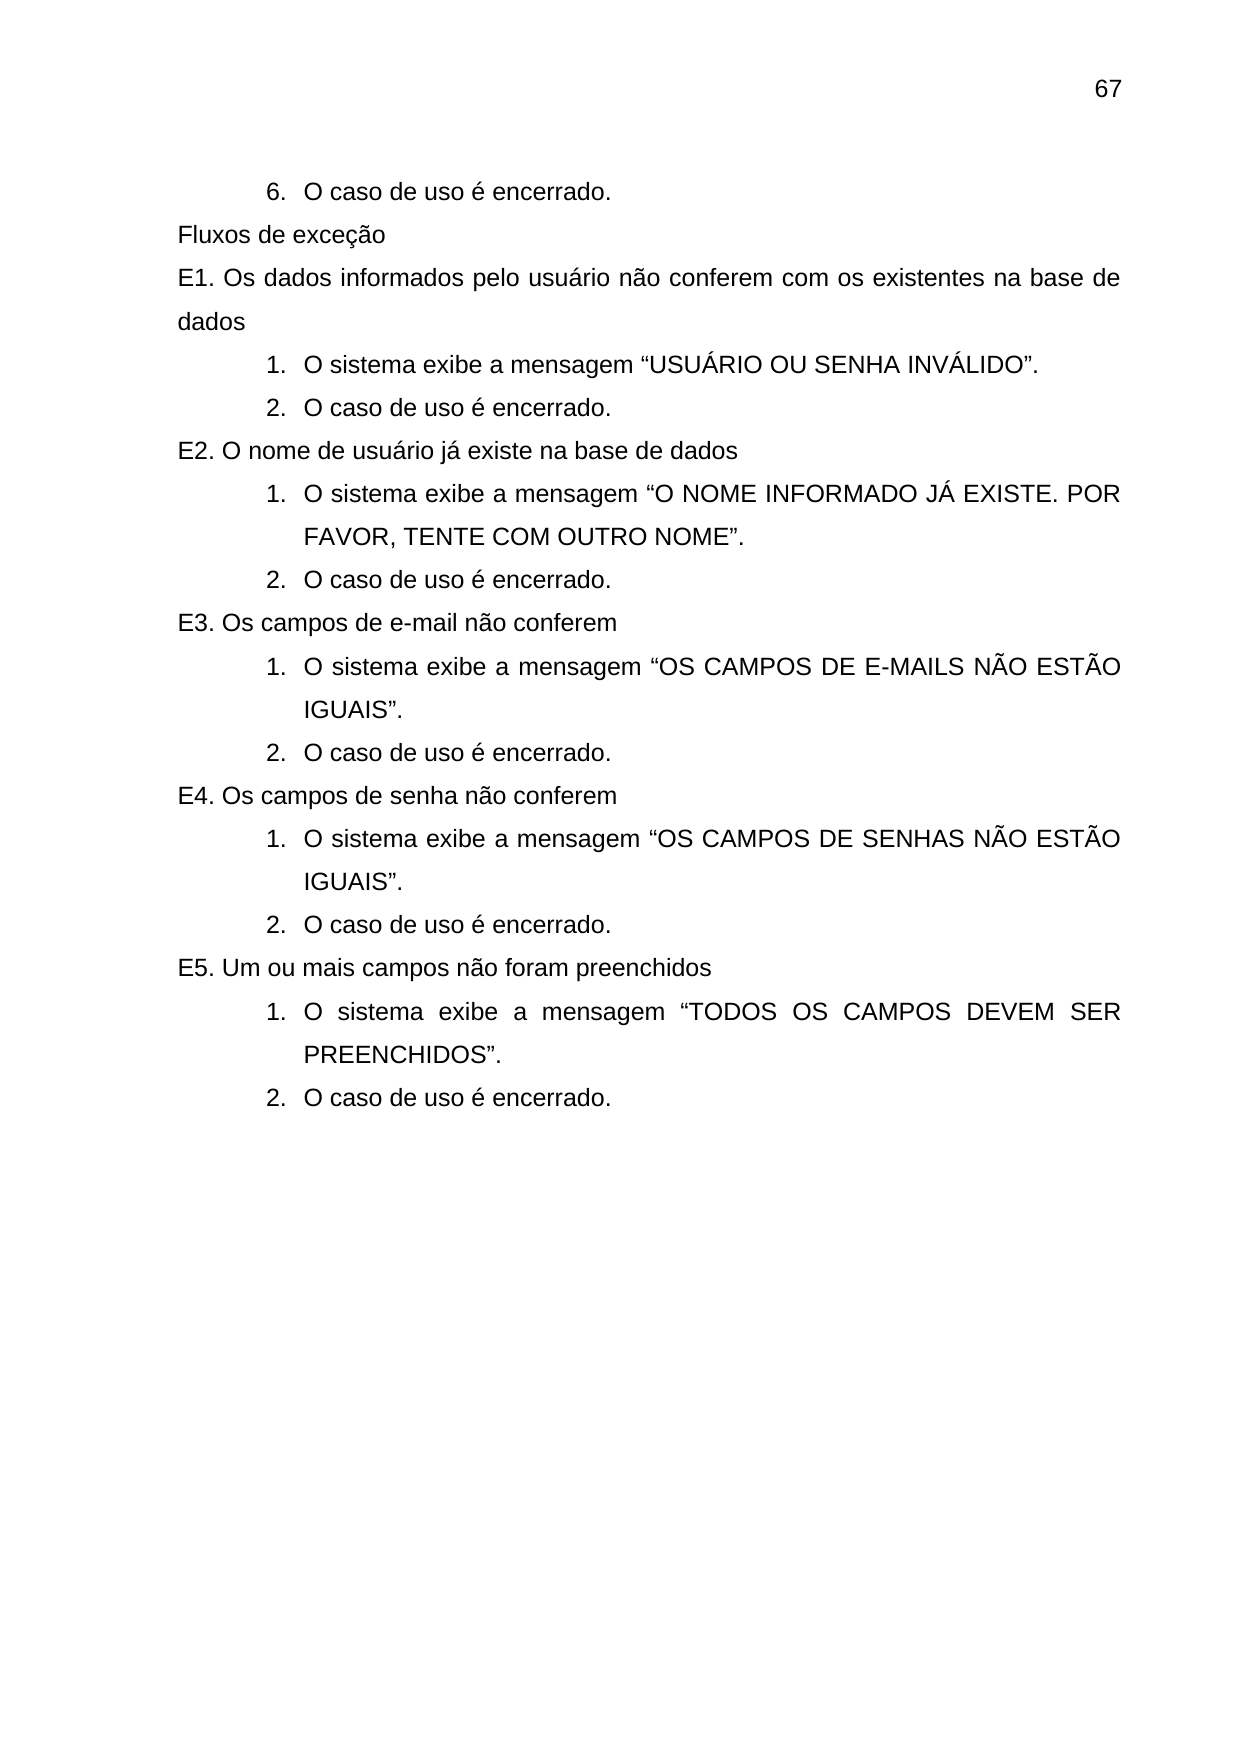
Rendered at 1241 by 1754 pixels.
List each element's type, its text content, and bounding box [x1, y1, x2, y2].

list O sistema exibe a mensagem “USUÁRIO OU SENHA INVÁLIDO”. [266, 350, 1122, 378]
list O sistema exibe a mensagem “O NOME INFORMADO JÁ EXISTE. POR FAVOR, TENTE COM OUTRO NOME”. [266, 479, 1122, 551]
list O caso de uso é encerrado. [266, 393, 1122, 422]
list O caso de uso é encerrado. [266, 1083, 1122, 1112]
list O sistema exibe a mensagem “TODOS OS CAMPOS DEVEM SER PREENCHIDOS”. [266, 997, 1122, 1068]
list O caso de uso é encerrado. [266, 177, 1122, 206]
text E4. Os campos de senha não conferem [177, 781, 1122, 810]
list O caso de uso é encerrado. [266, 565, 1122, 594]
text E2. O nome de usuário já existe na base de dados [177, 436, 1122, 465]
text E3. Os campos de e-mail não conferem [177, 608, 1122, 637]
list O caso de uso é encerrado. [266, 738, 1122, 767]
text Fluxos de exceção [177, 220, 1122, 249]
list O sistema exibe a mensagem “OS CAMPOS DE SENHAS NÃO ESTÃO IGUAIS”. [266, 824, 1122, 896]
text E5. Um ou mais campos não foram preenchidos [177, 953, 1122, 982]
list O caso de uso é encerrado. [266, 910, 1122, 939]
text E1. Os dados informados pelo usuário não conferem com os existentes na base de dados [177, 263, 1122, 335]
list O sistema exibe a mensagem “OS CAMPOS DE E-MAILS NÃO ESTÃO IGUAIS”. [266, 652, 1122, 723]
